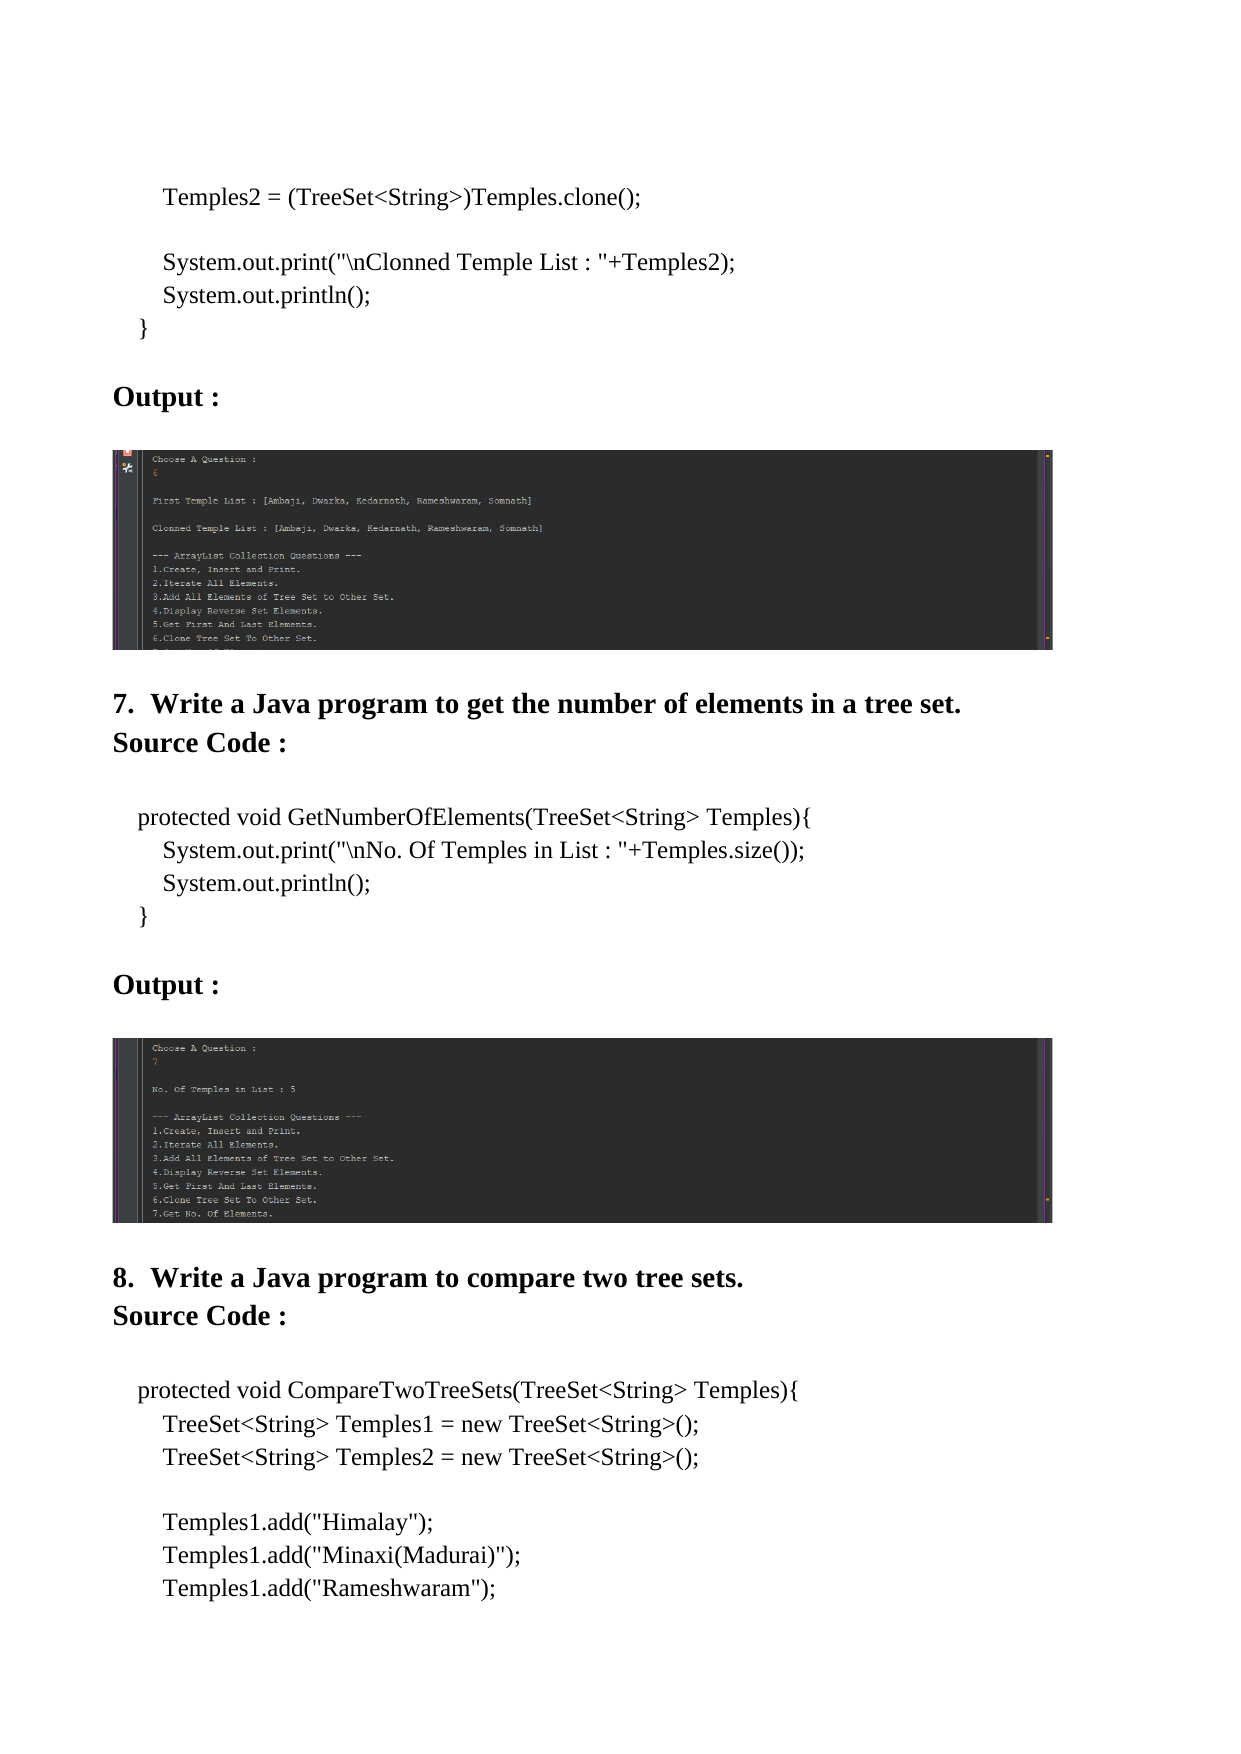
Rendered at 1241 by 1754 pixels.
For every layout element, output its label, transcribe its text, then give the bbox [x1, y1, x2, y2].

list Write a Java program to compare two tree sets. [112, 1260, 1144, 1293]
list Write a Java program to get the number of elements in a tree set. [112, 687, 1144, 720]
list protected void GetNumberOfElements(TreeSet<String> Temples){ [112, 802, 1144, 831]
list } [112, 313, 1144, 342]
list System.out.print("\nNo. Of Temples in List : "+Temples.size()); [112, 835, 1144, 864]
list Source Code : [112, 1298, 1144, 1332]
list Temples1.add("Himalay"); [112, 1507, 1144, 1536]
list Output : [112, 379, 1144, 413]
picture [112, 450, 1053, 650]
list TreeSet<String> Temples2 = new TreeSet<String>(); [112, 1442, 1144, 1470]
list Temples1.add("Minaxi(Madurai)"); [112, 1540, 1144, 1569]
list System.out.println(); [112, 280, 1144, 309]
list System.out.println(); [112, 868, 1144, 897]
list Temples2 = (TreeSet<String>)Temples.clone(); [112, 182, 1144, 211]
list Temples1.add("Rameshwaram"); [112, 1573, 1144, 1602]
list protected void CompareTwoTreeSets(TreeSet<String> Temples){ [112, 1376, 1144, 1404]
picture [112, 1038, 1053, 1223]
list System.out.print("\nClonned Temple List : "+Temples2); [112, 247, 1144, 276]
list Source Code : [112, 725, 1144, 759]
list } [112, 901, 1144, 930]
list TreeSet<String> Temples1 = new TreeSet<String>(); [112, 1409, 1144, 1437]
list Output : [112, 967, 1144, 1001]
